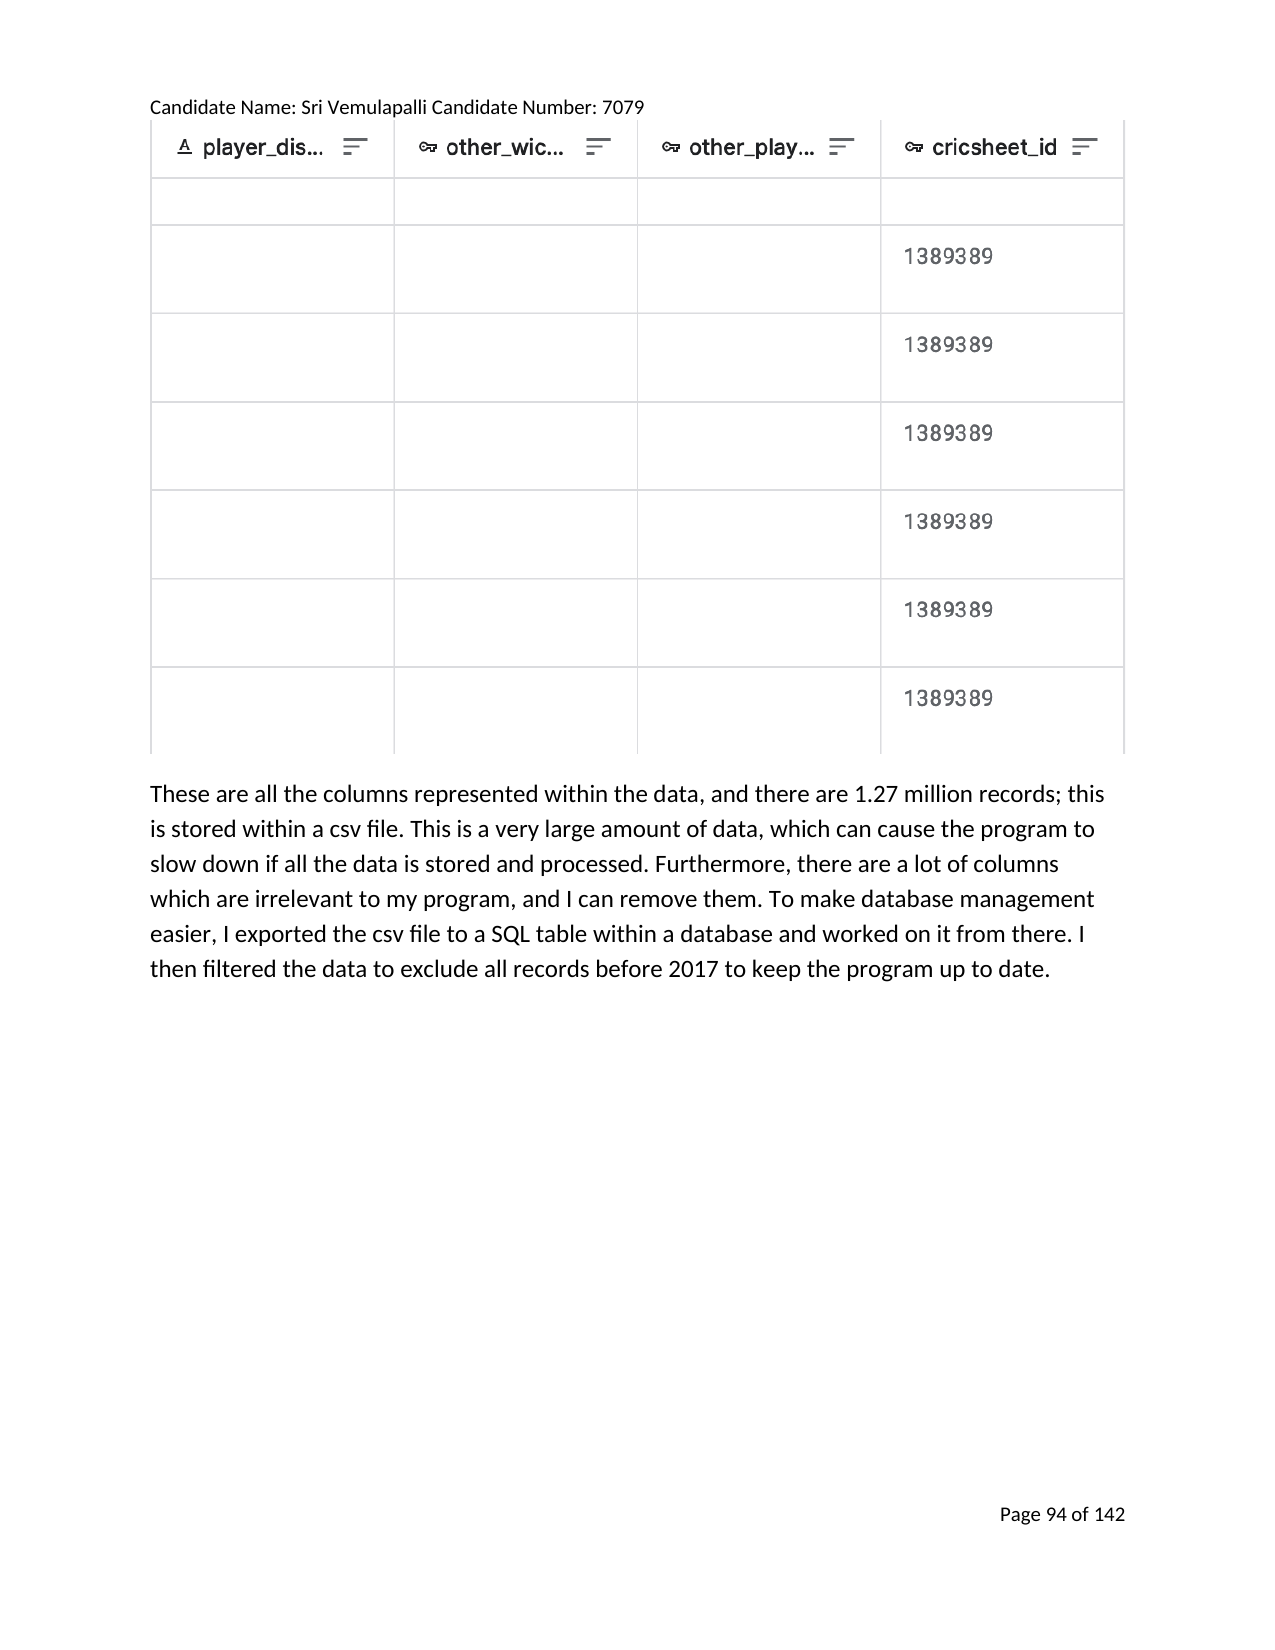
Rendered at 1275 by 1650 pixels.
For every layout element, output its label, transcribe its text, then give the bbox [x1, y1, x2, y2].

picture [150, 120, 1125, 754]
text These are all the columns represented within the data, and there are 1.27 million records; this is stored within a csv file. This is a very large amount of data, which can cause the program to slow down if all the data is stored and processed. Furthermore, there are a lot of columns which are irrelevant to my program, and I can remove them. To make database management easier, I exported the csv file to a SQL table within a database and worked on it from there. I then filtered the data to exclude all records before 2017 to keep the program up to date. [150, 778, 1125, 983]
